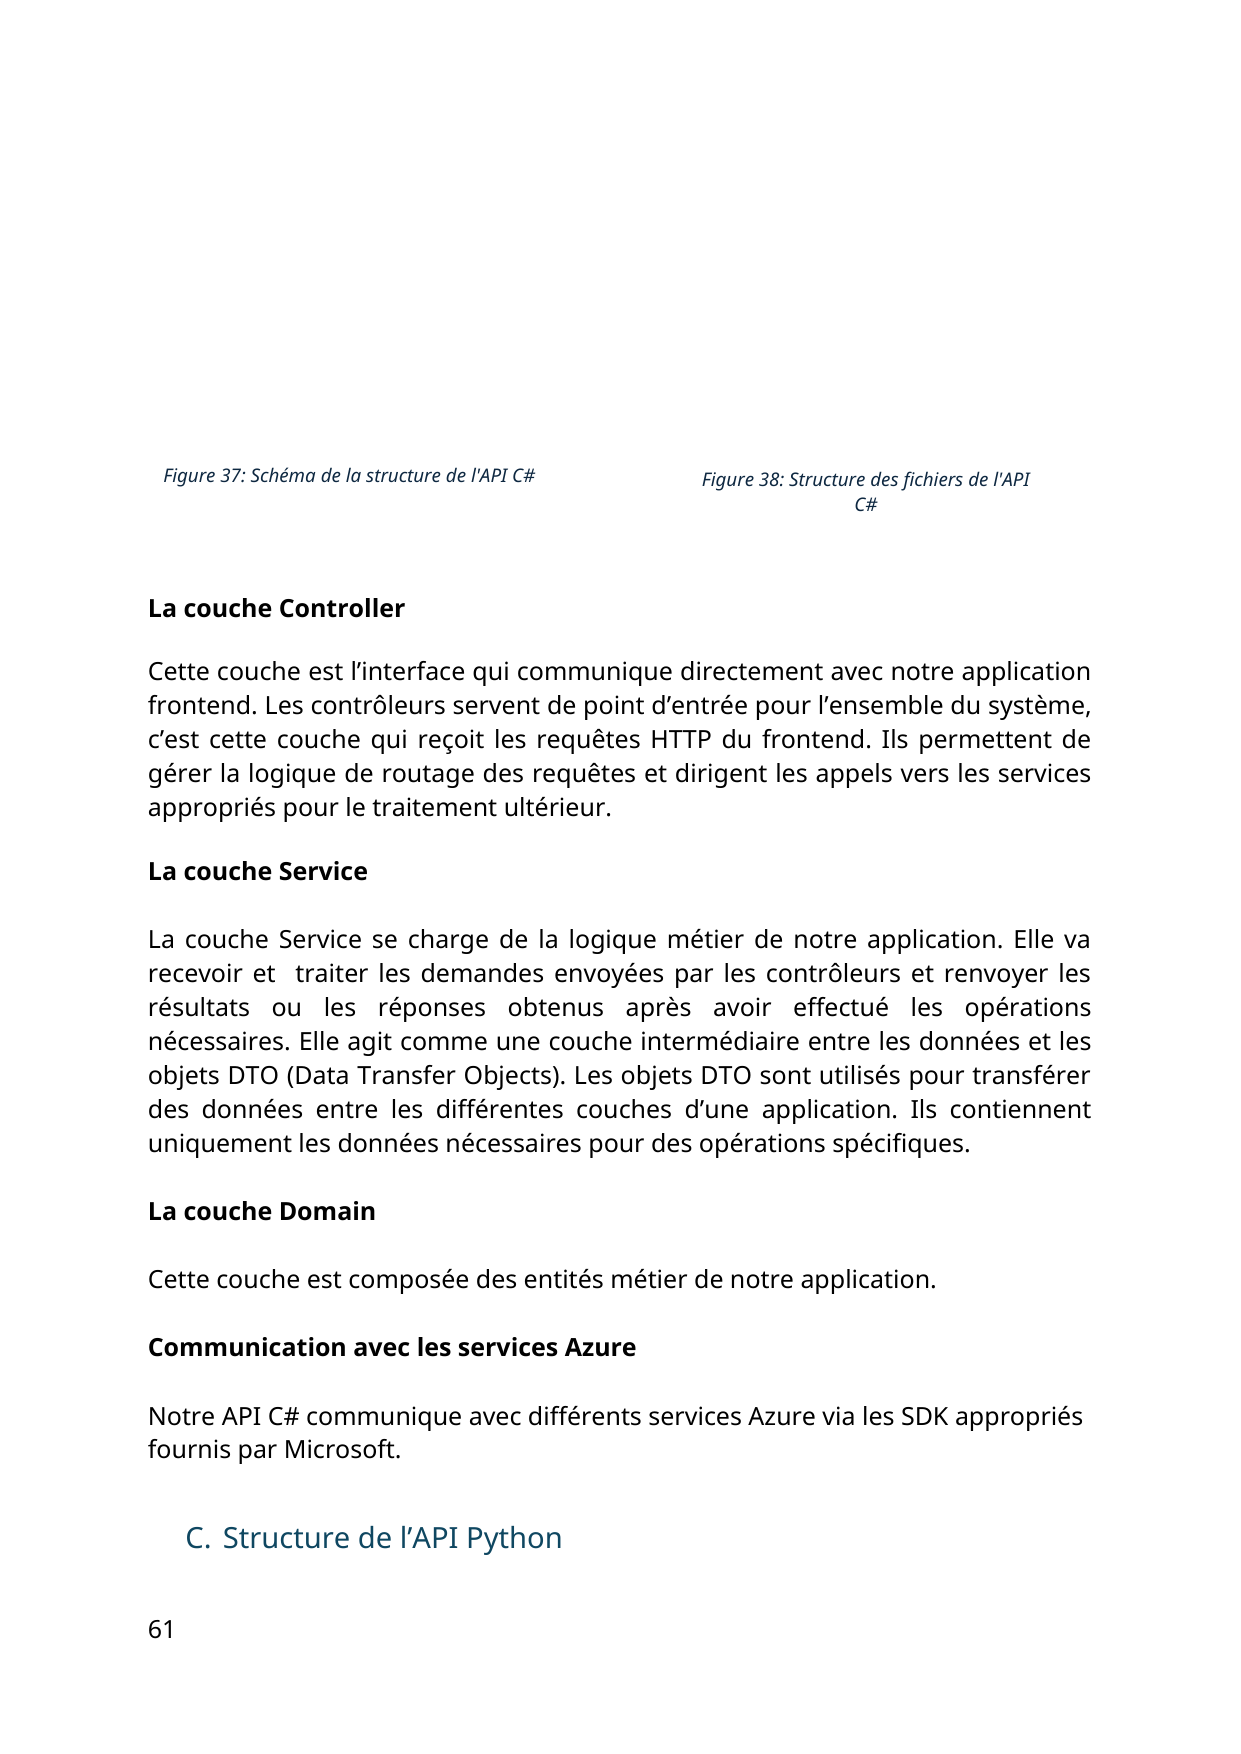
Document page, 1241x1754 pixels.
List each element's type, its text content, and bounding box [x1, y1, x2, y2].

text La couche Service se charge de la logique métier de notre application. Elle va recevoir et traiter les demandes envoyées par les contrôleurs et renvoyer les résultats ou les réponses obtenus après avoir effectué les opérations nécessaires. Elle agit comme une couche intermédiaire entre les données et les objets DTO (Data Transfer Objects). Les objets DTO sont utilisés pour transférer des données entre les différentes couches d’une application. Ils contiennent uniquement les données nécessaires pour des opérations spécifiques. [148, 921, 1093, 1160]
text Cette couche est l’interface qui communique directement avec notre application frontend. Les contrôleurs servent de point d’entrée pour l’ensemble du système, c’est cette couche qui reçoit les requêtes HTTP du frontend. Ils permettent de gérer la logique de routage des requêtes et dirigent les appels vers les services appropriés pour le traitement ultérieur. [148, 654, 1093, 824]
text La couche Domain [148, 1194, 1093, 1228]
text Cette couche est composée des entités métier de notre application. [148, 1262, 1093, 1296]
subtitle Structure de l’API Python [185, 1517, 1093, 1557]
text La couche Controller [148, 590, 1093, 624]
text Notre API C# communique avec différents services Azure via les SDK appropriés fournis par Microsoft. [148, 1398, 1093, 1466]
text Communication avec les services Azure [148, 1330, 1093, 1364]
text La couche Service [148, 853, 1093, 887]
